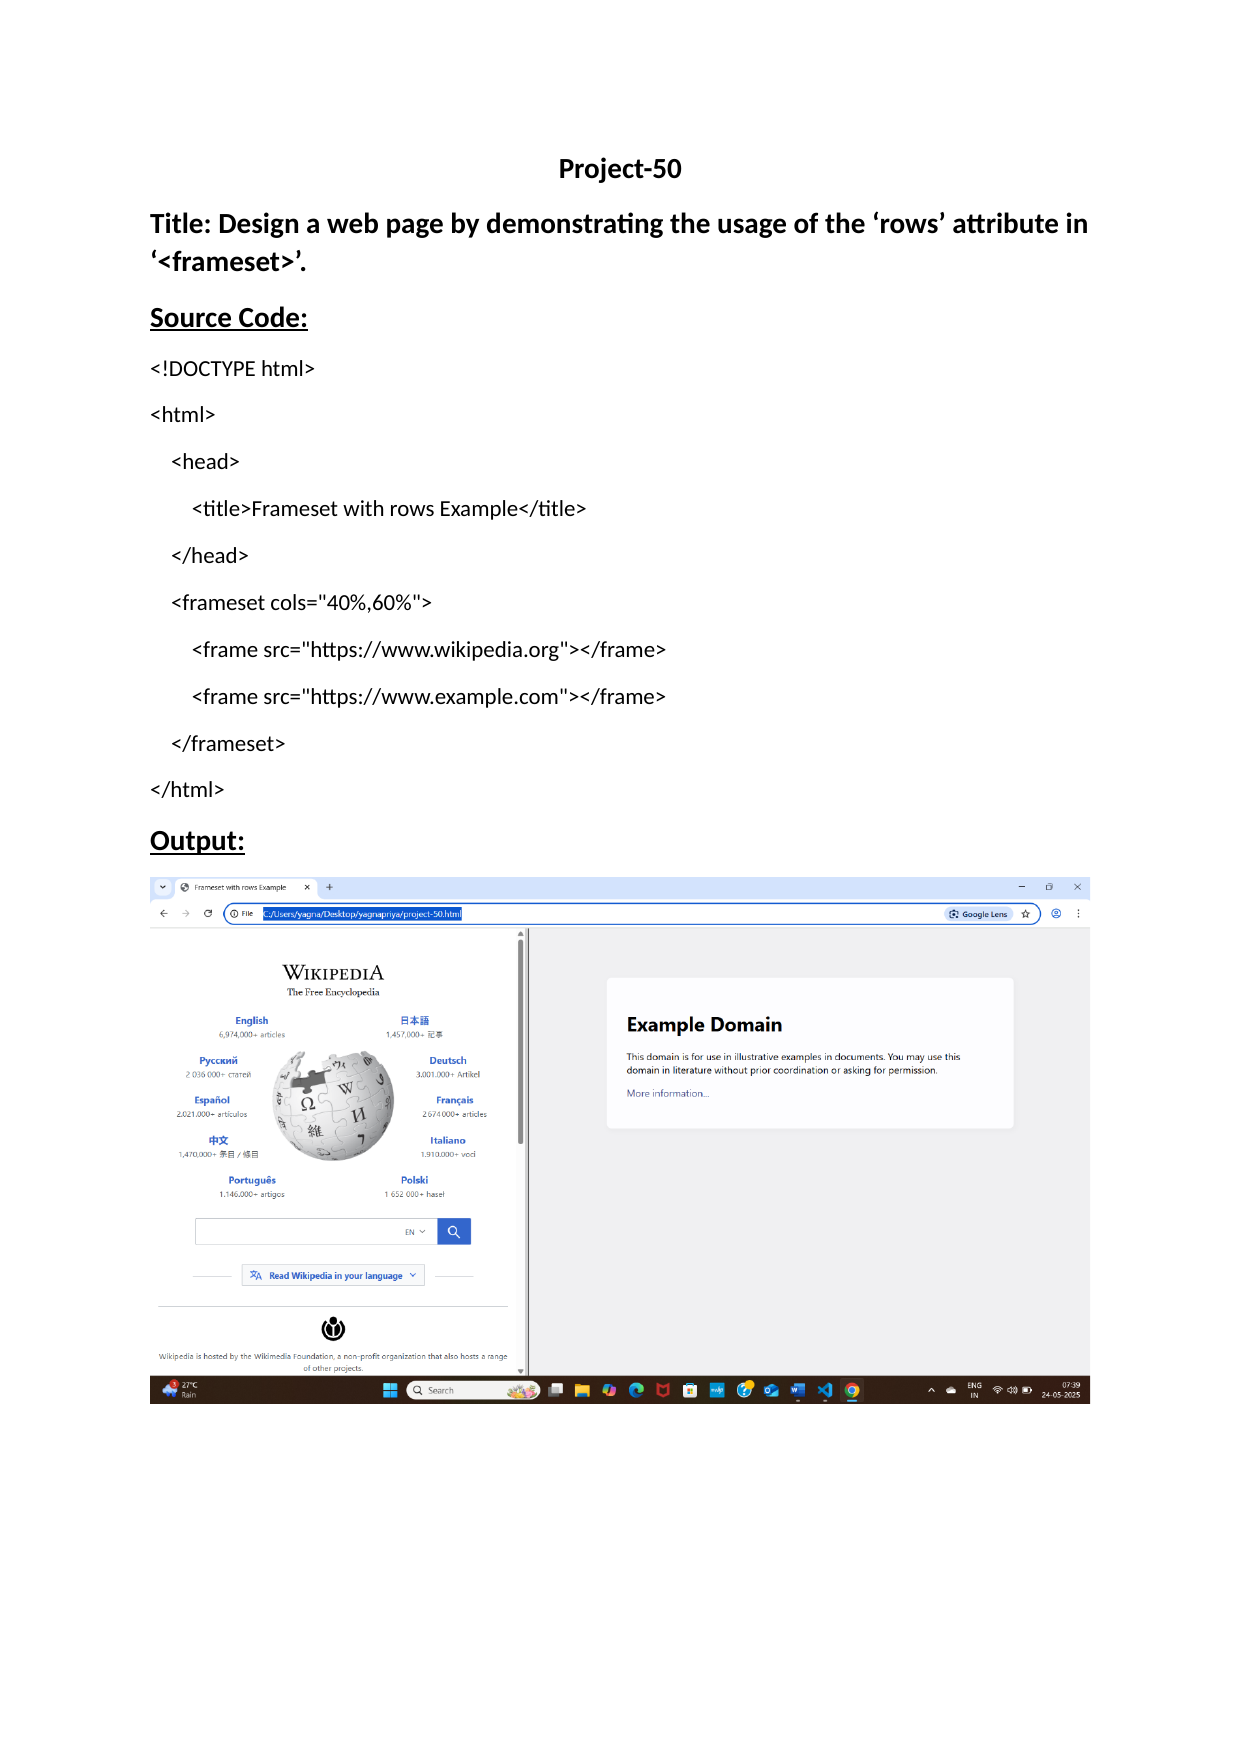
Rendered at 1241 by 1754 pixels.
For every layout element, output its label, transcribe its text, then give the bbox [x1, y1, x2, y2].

text Output: [150, 822, 1090, 858]
text <frame src="https://www.wikipedia.org"></frame> [150, 635, 1090, 663]
text </html> [150, 776, 1090, 804]
text <html> [150, 401, 1090, 429]
text <!DOCTYPE html> [150, 354, 1090, 382]
text Project-50 [150, 150, 1090, 186]
text Title: Design a web page by demonstrating the usage of the ‘rows’ attribute in ‘<frameset>’. [150, 205, 1090, 279]
text <frame src="https://www.example.com"></frame> [150, 682, 1090, 710]
text <title>Frameset with rows Example</title> [150, 494, 1090, 522]
picture [150, 877, 1091, 1404]
text <frameset cols="40%,60%"> [150, 588, 1090, 616]
text </frameset> [150, 729, 1090, 757]
text </head> [150, 541, 1090, 569]
text Source Code: [150, 299, 1090, 334]
text <head> [150, 447, 1090, 476]
